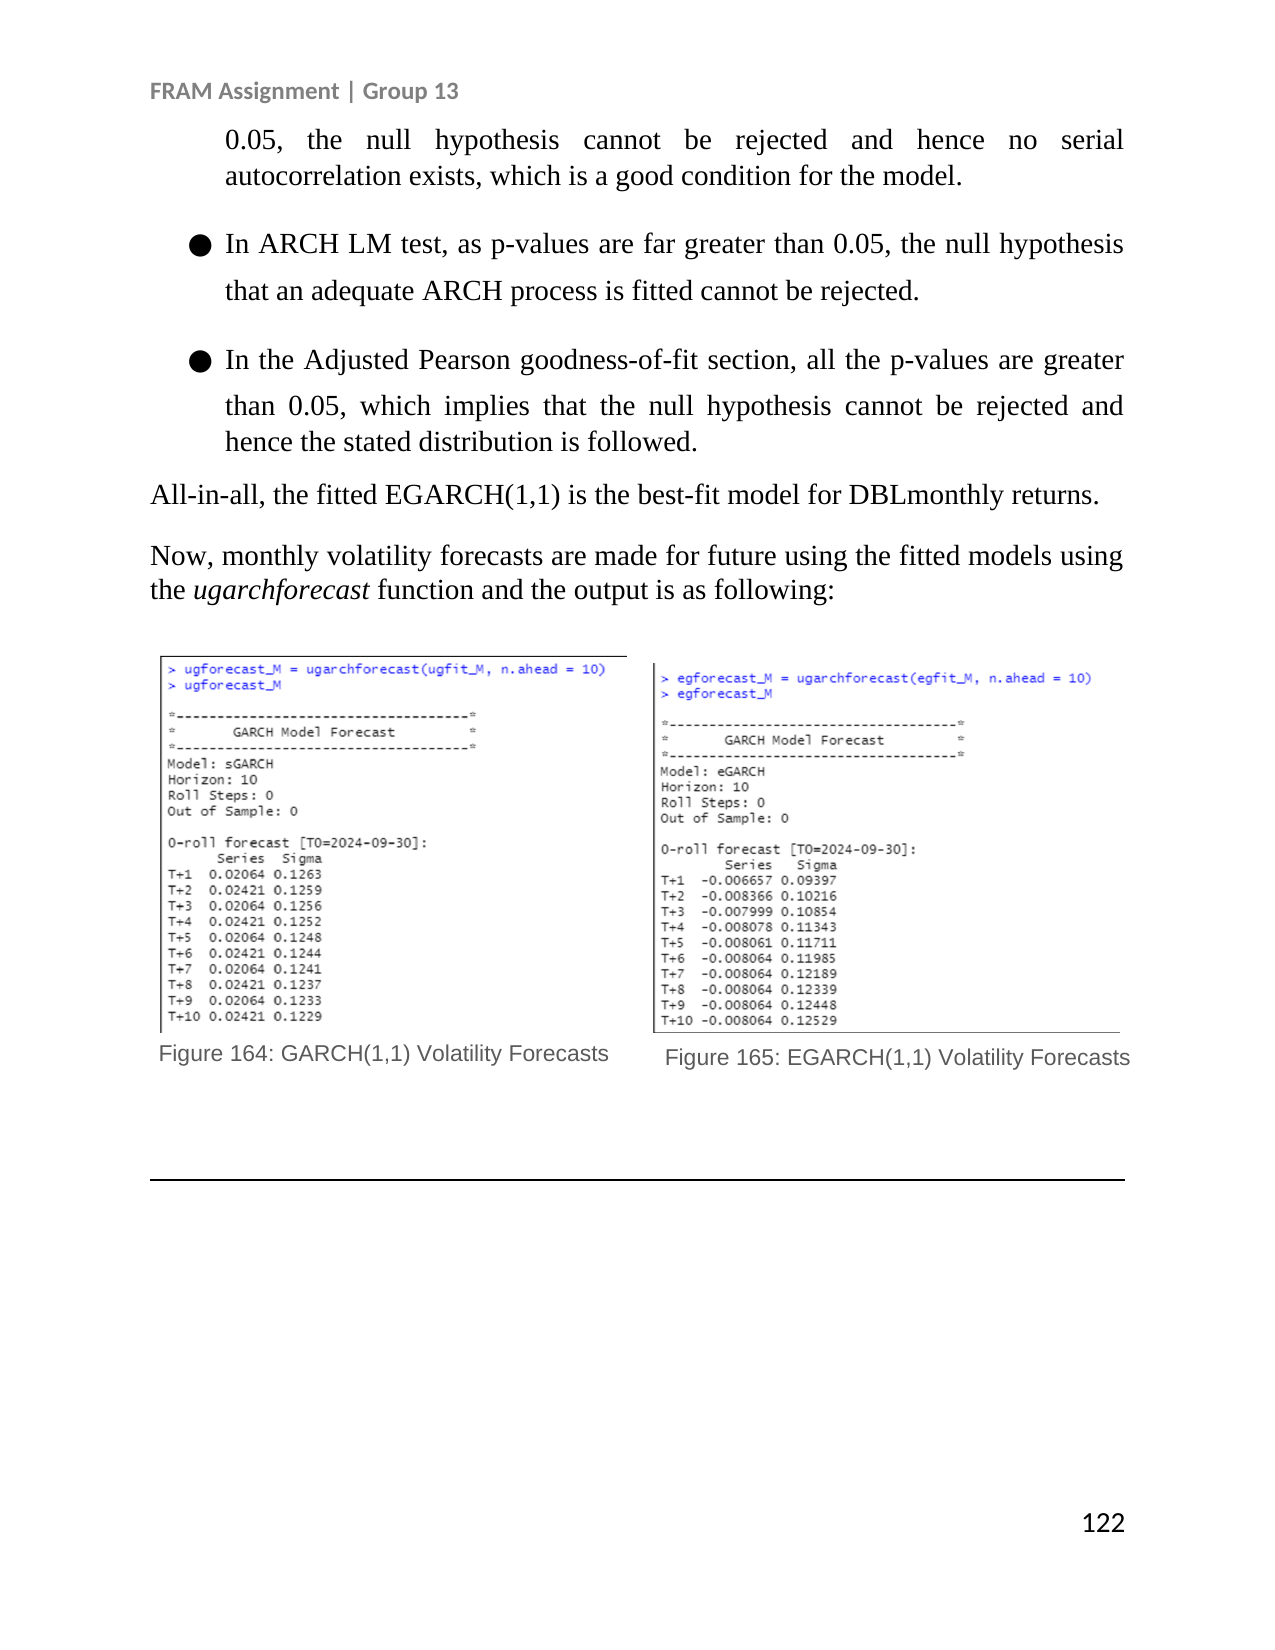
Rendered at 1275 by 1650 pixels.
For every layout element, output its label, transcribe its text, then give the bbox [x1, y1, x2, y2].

picture [651, 663, 1120, 1033]
list In the Adjusted Pearson goodness-of-fit section, all the p-values are greater than 0.05, which implies that the null hypothesis cannot be rejected and hence the stated distribution is followed. [187, 326, 1125, 458]
text Now, monthly volatility forecasts are made for future using the fitted models using the ugarchforecast function and the output is as following: [150, 538, 1125, 606]
text All-in-all, the fitted EGARCH(1,1) is the best-fit model for DBLmonthly returns. [150, 477, 1125, 511]
picture [158, 654, 627, 1033]
list In ARCH LM test, as p-values are far greater than 0.05, the null hypothesis that an adequate ARCH process is fitted cannot be rejected. [187, 211, 1125, 307]
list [187, 122, 1125, 192]
